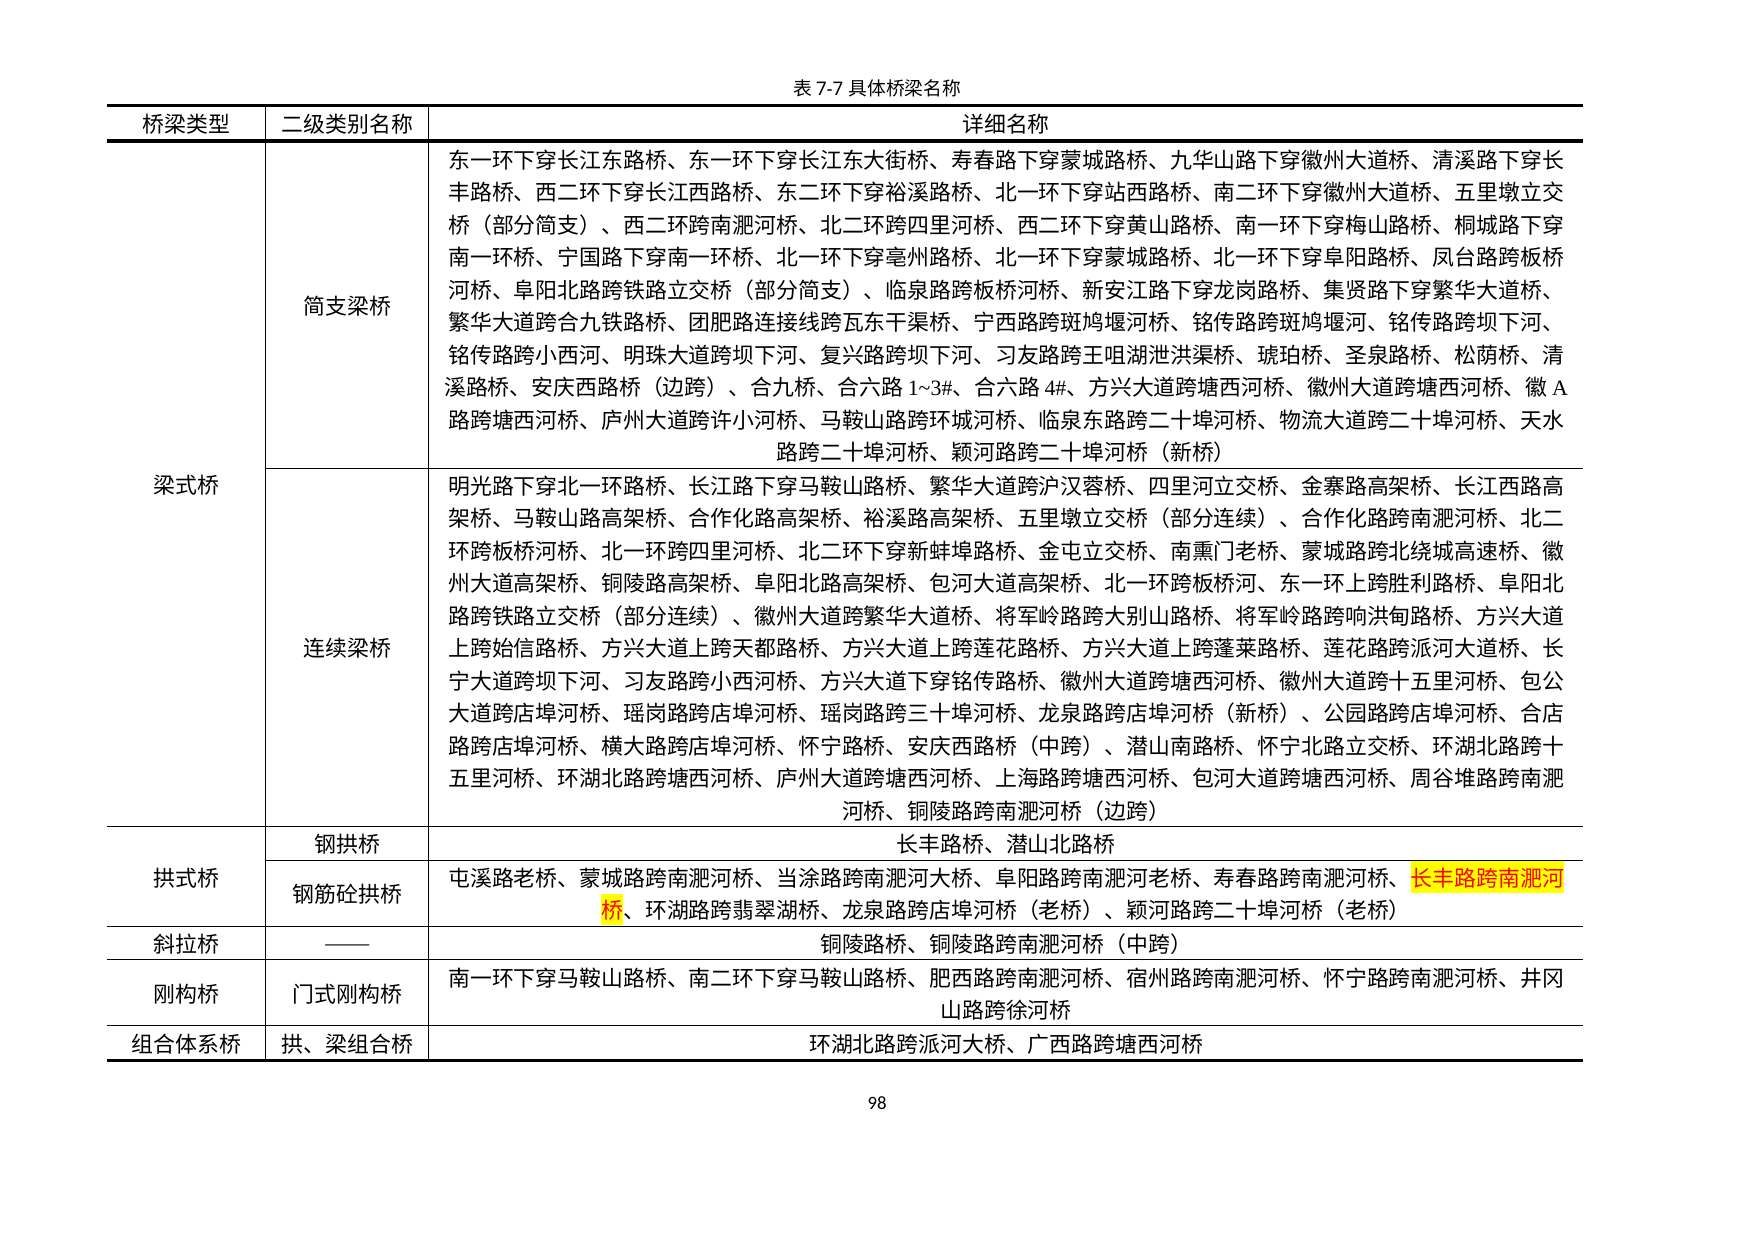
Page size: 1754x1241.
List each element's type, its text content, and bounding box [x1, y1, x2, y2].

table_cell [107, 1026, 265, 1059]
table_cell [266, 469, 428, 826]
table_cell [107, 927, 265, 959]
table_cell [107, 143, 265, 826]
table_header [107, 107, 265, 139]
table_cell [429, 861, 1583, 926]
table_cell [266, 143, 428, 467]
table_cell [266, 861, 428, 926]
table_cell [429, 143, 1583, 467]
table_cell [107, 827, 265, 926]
text 表7-7 具体桥梁名称 [118, 71, 1636, 104]
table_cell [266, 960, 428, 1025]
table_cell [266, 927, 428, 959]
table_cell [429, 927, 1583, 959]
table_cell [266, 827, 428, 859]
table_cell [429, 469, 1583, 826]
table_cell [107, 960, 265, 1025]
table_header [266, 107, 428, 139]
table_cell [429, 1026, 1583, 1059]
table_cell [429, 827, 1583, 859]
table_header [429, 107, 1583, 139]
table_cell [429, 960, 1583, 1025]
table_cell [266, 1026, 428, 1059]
